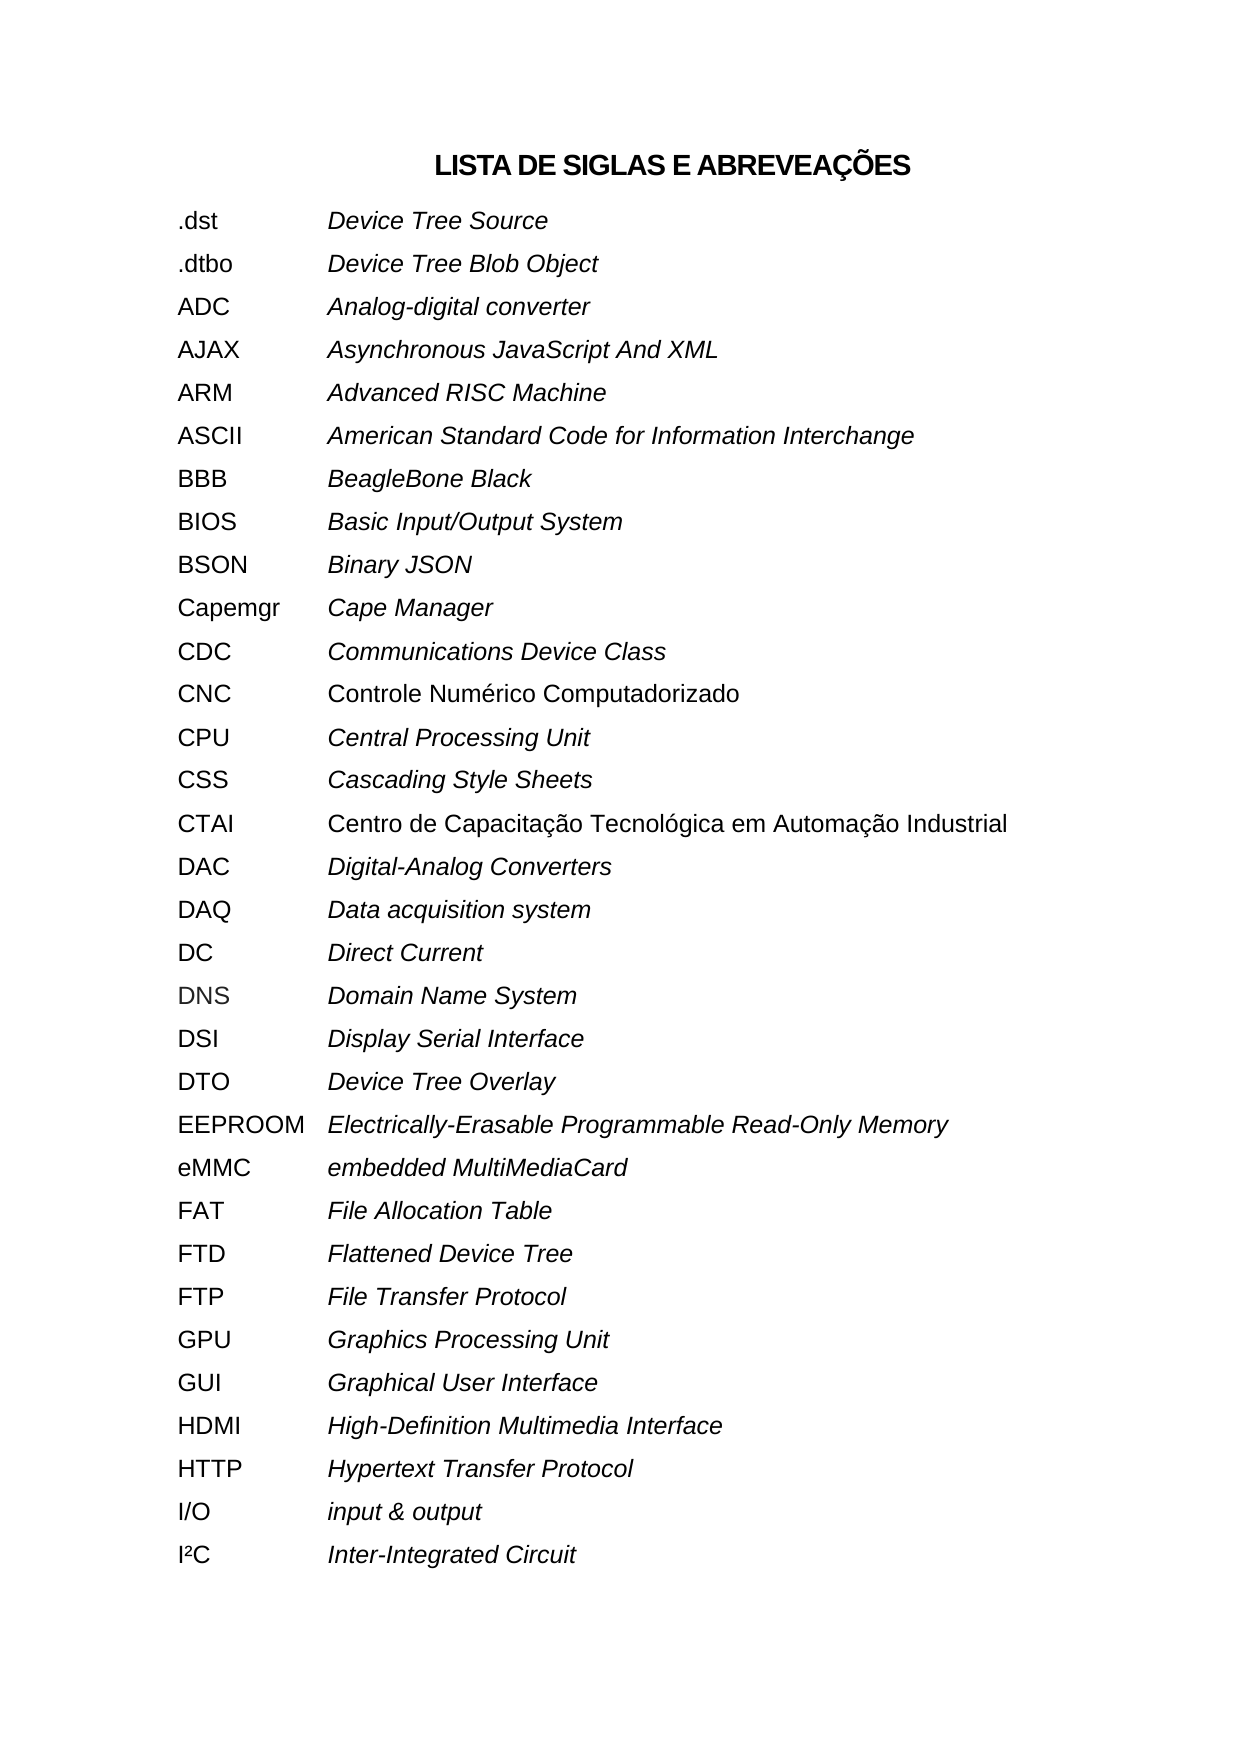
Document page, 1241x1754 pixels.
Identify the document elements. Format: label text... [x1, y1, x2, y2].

table_cell FTD [166, 1239, 316, 1282]
table_header Device Tree Source [316, 206, 1102, 249]
table_cell Cascading Style Sheets [316, 766, 1102, 808]
table_cell embedded MultiMediaCard [316, 1153, 1102, 1196]
table_cell DAQ [166, 895, 316, 938]
table_cell input & output [316, 1497, 1102, 1540]
table_cell Direct Current [316, 938, 1102, 981]
table_cell Advanced RISC Machine [316, 378, 1102, 421]
table_cell Analog-digital converter [316, 292, 1102, 335]
table_cell Central Processing Unit [316, 723, 1102, 766]
table_cell Basic Input/Output System [316, 508, 1102, 550]
table_cell American Standard Code for Information Interchange [316, 421, 1102, 464]
table_cell Communications Device Class [316, 636, 1102, 679]
table_cell FTP [166, 1282, 316, 1325]
table_header .dst [166, 206, 316, 249]
table_cell DTO [166, 1067, 316, 1110]
table_cell Graphical User Interface [316, 1368, 1102, 1411]
table_cell HTTP [166, 1454, 316, 1497]
table_cell BBB [166, 464, 316, 507]
table_cell GPU [166, 1325, 316, 1368]
table_cell AJAX [166, 335, 316, 378]
table_cell DNS [166, 981, 316, 1024]
table_cell Display Serial Interface [316, 1024, 1102, 1067]
table_cell ARM [166, 378, 316, 421]
table_cell BSON [166, 550, 316, 593]
table_cell ASCII [166, 421, 316, 464]
table_cell Centro de Capacitação Tecnológica em Automação Industrial [316, 809, 1102, 852]
table_cell FAT [166, 1196, 316, 1239]
table_cell .dtbo [166, 249, 316, 292]
table_cell High-Definition Multimedia Interface [316, 1411, 1102, 1454]
table_cell eMMC [166, 1153, 316, 1196]
table_cell DC [166, 938, 316, 981]
table_cell ADC [166, 292, 316, 335]
table_cell BIOS [166, 508, 316, 550]
table_cell Data acquisition system [316, 895, 1102, 938]
table_cell CPU [166, 723, 316, 766]
table_cell Cape Manager [316, 594, 1102, 636]
table_cell CSS [166, 766, 316, 808]
list Lista de SIGLAS E ABREVEAÇÕES [177, 148, 1092, 181]
table_cell HDMI [166, 1411, 316, 1454]
table_cell BeagleBone Black [316, 464, 1102, 507]
table_cell Graphics Processing Unit [316, 1325, 1102, 1368]
table_cell GUI [166, 1368, 316, 1411]
table_cell CNC [166, 680, 316, 722]
table_cell EEPROOM [166, 1110, 316, 1153]
table_cell Flattened Device Tree [316, 1239, 1102, 1282]
table_cell Inter-Integrated Circuit [316, 1540, 1102, 1583]
table_cell CTAI [166, 809, 316, 852]
table_cell Controle Numérico Computadorizado [316, 680, 1102, 722]
table_cell Device Tree Overlay [316, 1067, 1102, 1110]
table_cell Domain Name System [316, 981, 1102, 1024]
table_cell Digital-Analog Converters [316, 852, 1102, 894]
table_cell CDC [166, 636, 316, 679]
table_cell File Transfer Protocol [316, 1282, 1102, 1325]
table_cell Hypertext Transfer Protocol [316, 1454, 1102, 1497]
table_cell I²C [166, 1540, 316, 1583]
table_cell Asynchronous JavaScript And XML [316, 335, 1102, 378]
table_cell Binary JSON [316, 550, 1102, 593]
table_cell DAC [166, 852, 316, 894]
table_cell I/O [166, 1497, 316, 1540]
table_cell DSI [166, 1024, 316, 1067]
table_cell Electrically-Erasable Programmable Read-Only Memory [316, 1110, 1102, 1153]
table_cell Capemgr [166, 594, 316, 636]
table_cell File Allocation Table [316, 1196, 1102, 1239]
table_cell Device Tree Blob Object [316, 249, 1102, 292]
